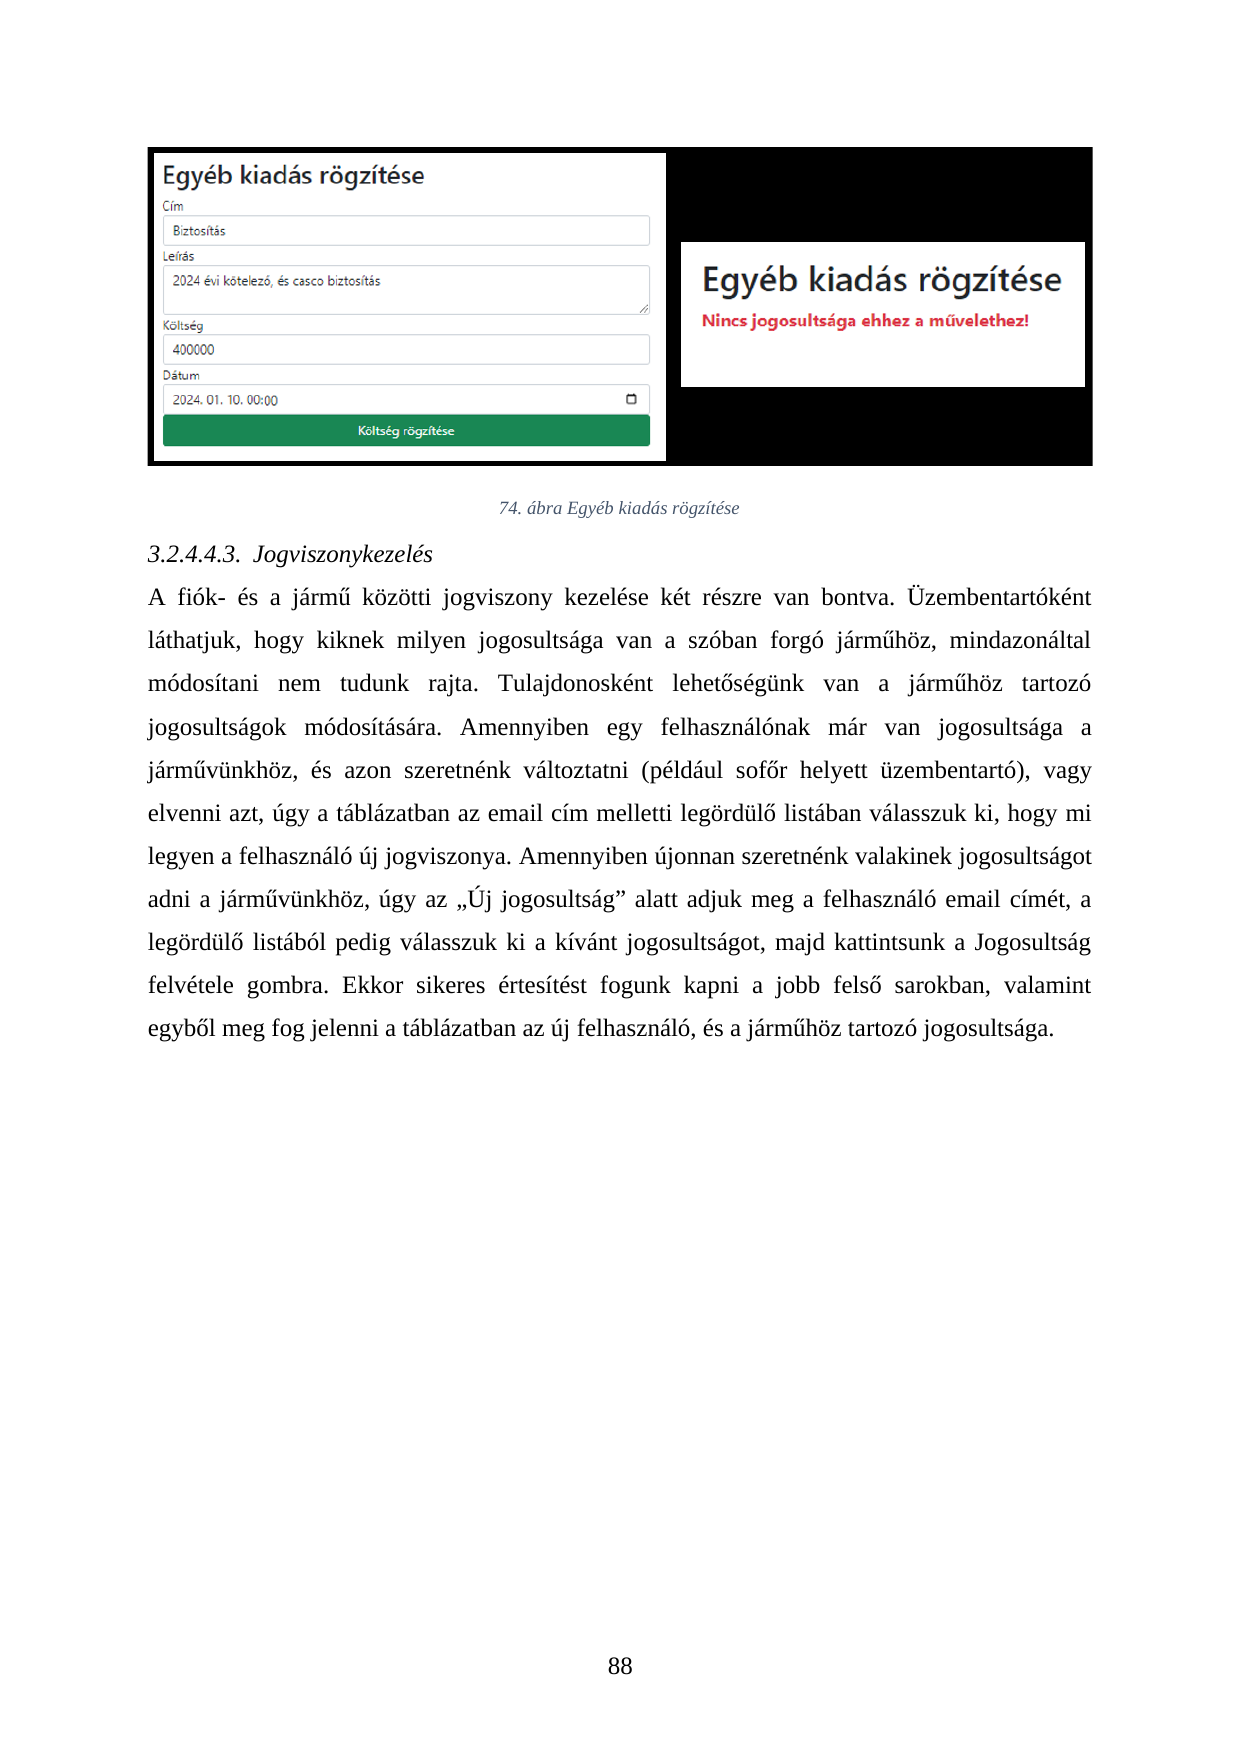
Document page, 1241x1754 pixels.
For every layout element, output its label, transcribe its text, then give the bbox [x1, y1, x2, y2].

subtitle Jogviszonykezelés [148, 539, 1093, 568]
picture [147, 147, 1093, 466]
text A fiók- és a jármű közötti jogviszony kezelése két részre van bontva. Üzembentartóként láthatjuk, hogy kiknek milyen jogosultsága van a szóban forgó járműhöz, mindazonáltal módosítani nem tudunk rajta. Tulajdonosként lehetőségünk van a járműhöz tartozó jogosultságok módosítására. Amennyiben egy felhasználónak már van jogosultsága a járművünkhöz, és azon szeretnénk változtatni (például sofőr helyett üzembentartó), vagy elvenni azt, úgy a táblázatban az email cím melletti legördülő listában válasszuk ki, hogy mi legyen a felhasználó új jogviszonya. Amennyiben újonnan szeretnénk valakinek jogosultságot adni a járművünkhöz, úgy az „Új jogosultság” alatt adjuk meg a felhasználó email címét, a legördülő listából pedig válasszuk ki a kívánt jogosultságot, majd kattintsunk a Jogosultság felvétele gombra. Ekkor sikeres értesítést fogunk kapni a jobb felső sarokban, valamint egyből meg fog jelenni a táblázatban az új felhasználó, és a járműhöz tartozó jogosultsága. [148, 582, 1093, 1042]
